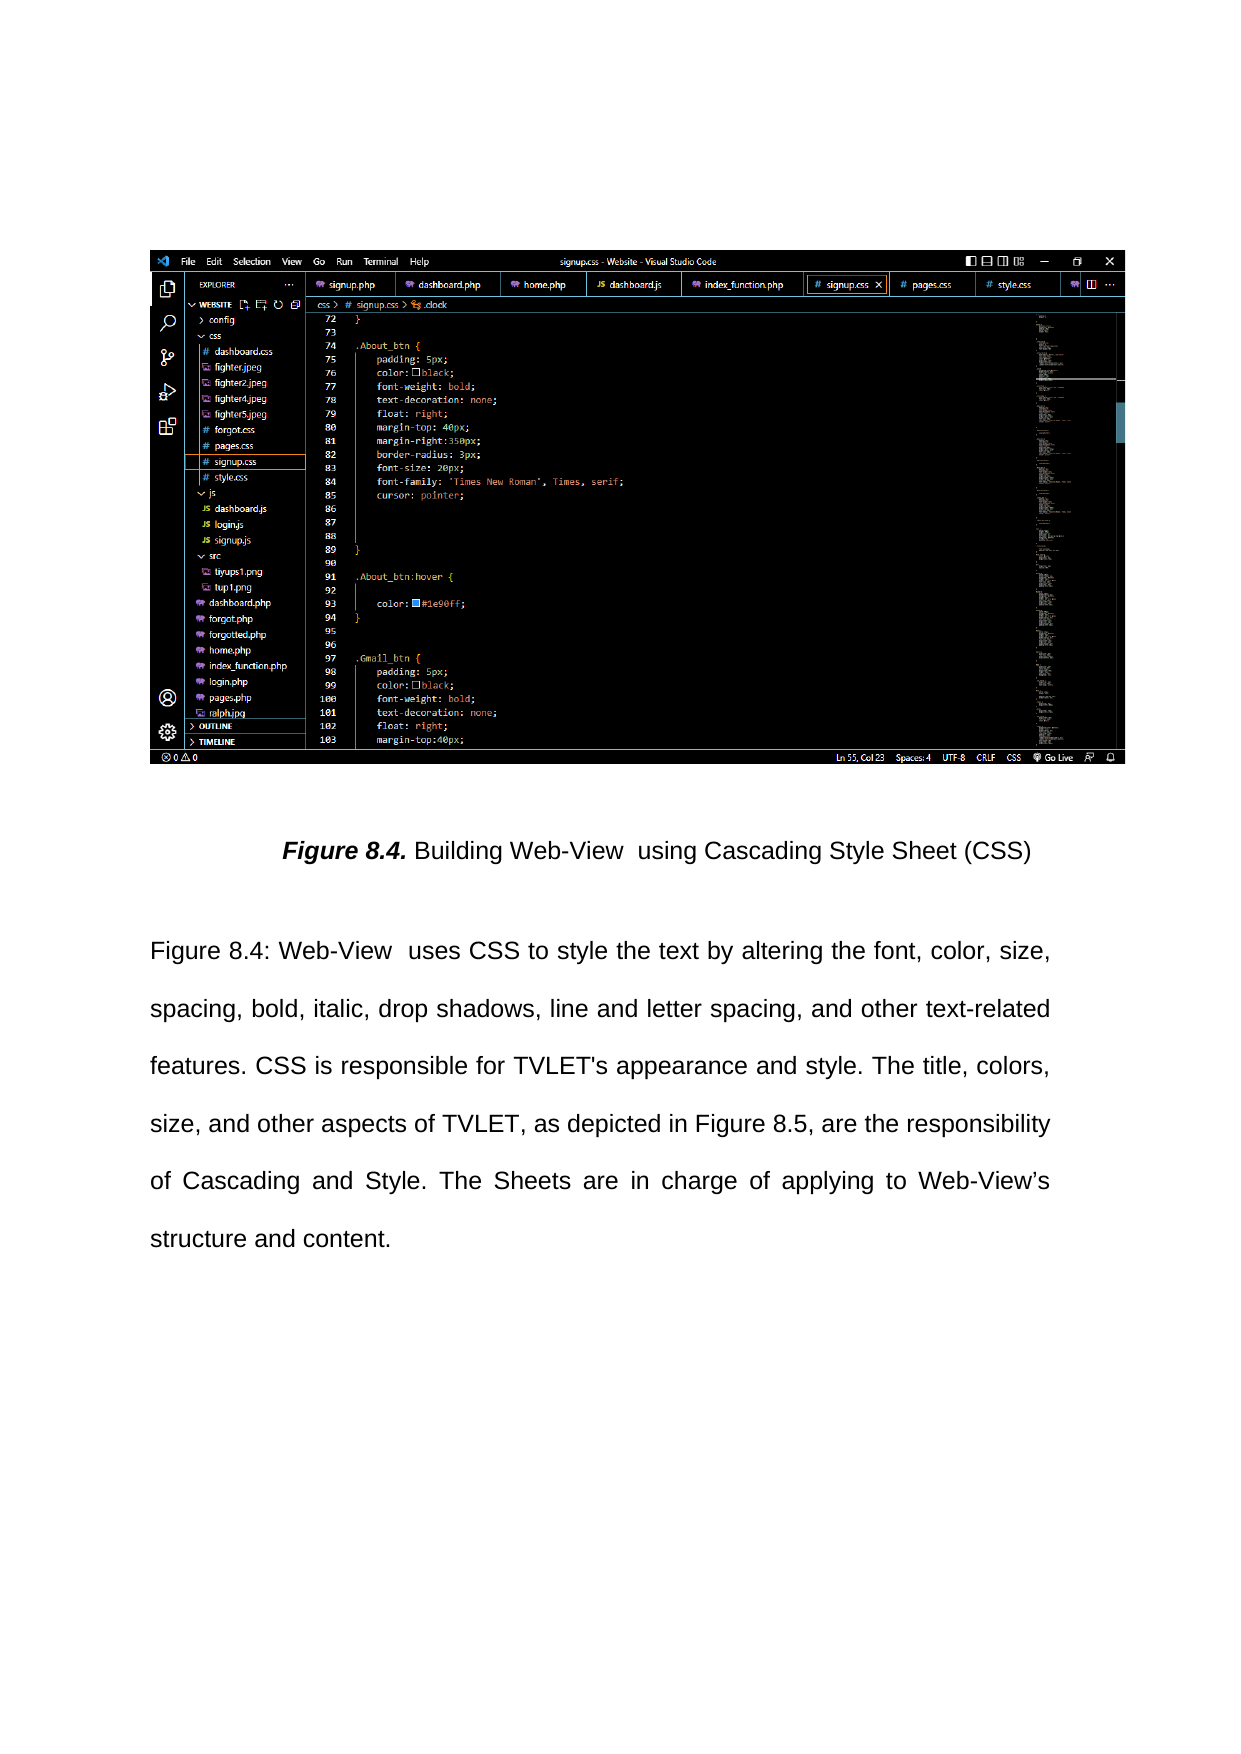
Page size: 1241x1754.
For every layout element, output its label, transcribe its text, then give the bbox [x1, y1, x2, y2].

text Figure 8.4. Building Web-View using Cascading Style Sheet (CSS) [150, 836, 1052, 864]
picture [150, 250, 1125, 764]
text Figure 8.4: Web-View uses CSS to style the text by altering the font, color, size, spacing, bold, italic, drop shadows, line and letter spacing, and other text-related features. CSS is responsible for TVLET's appearance and style. The title, colors, size, and other aspects of TVLET, as depicted in Figure 8.5, are the responsibility of Cascading and Style. The Sheets are in charge of applying to Web-View’s structure and content. [150, 936, 1052, 1252]
